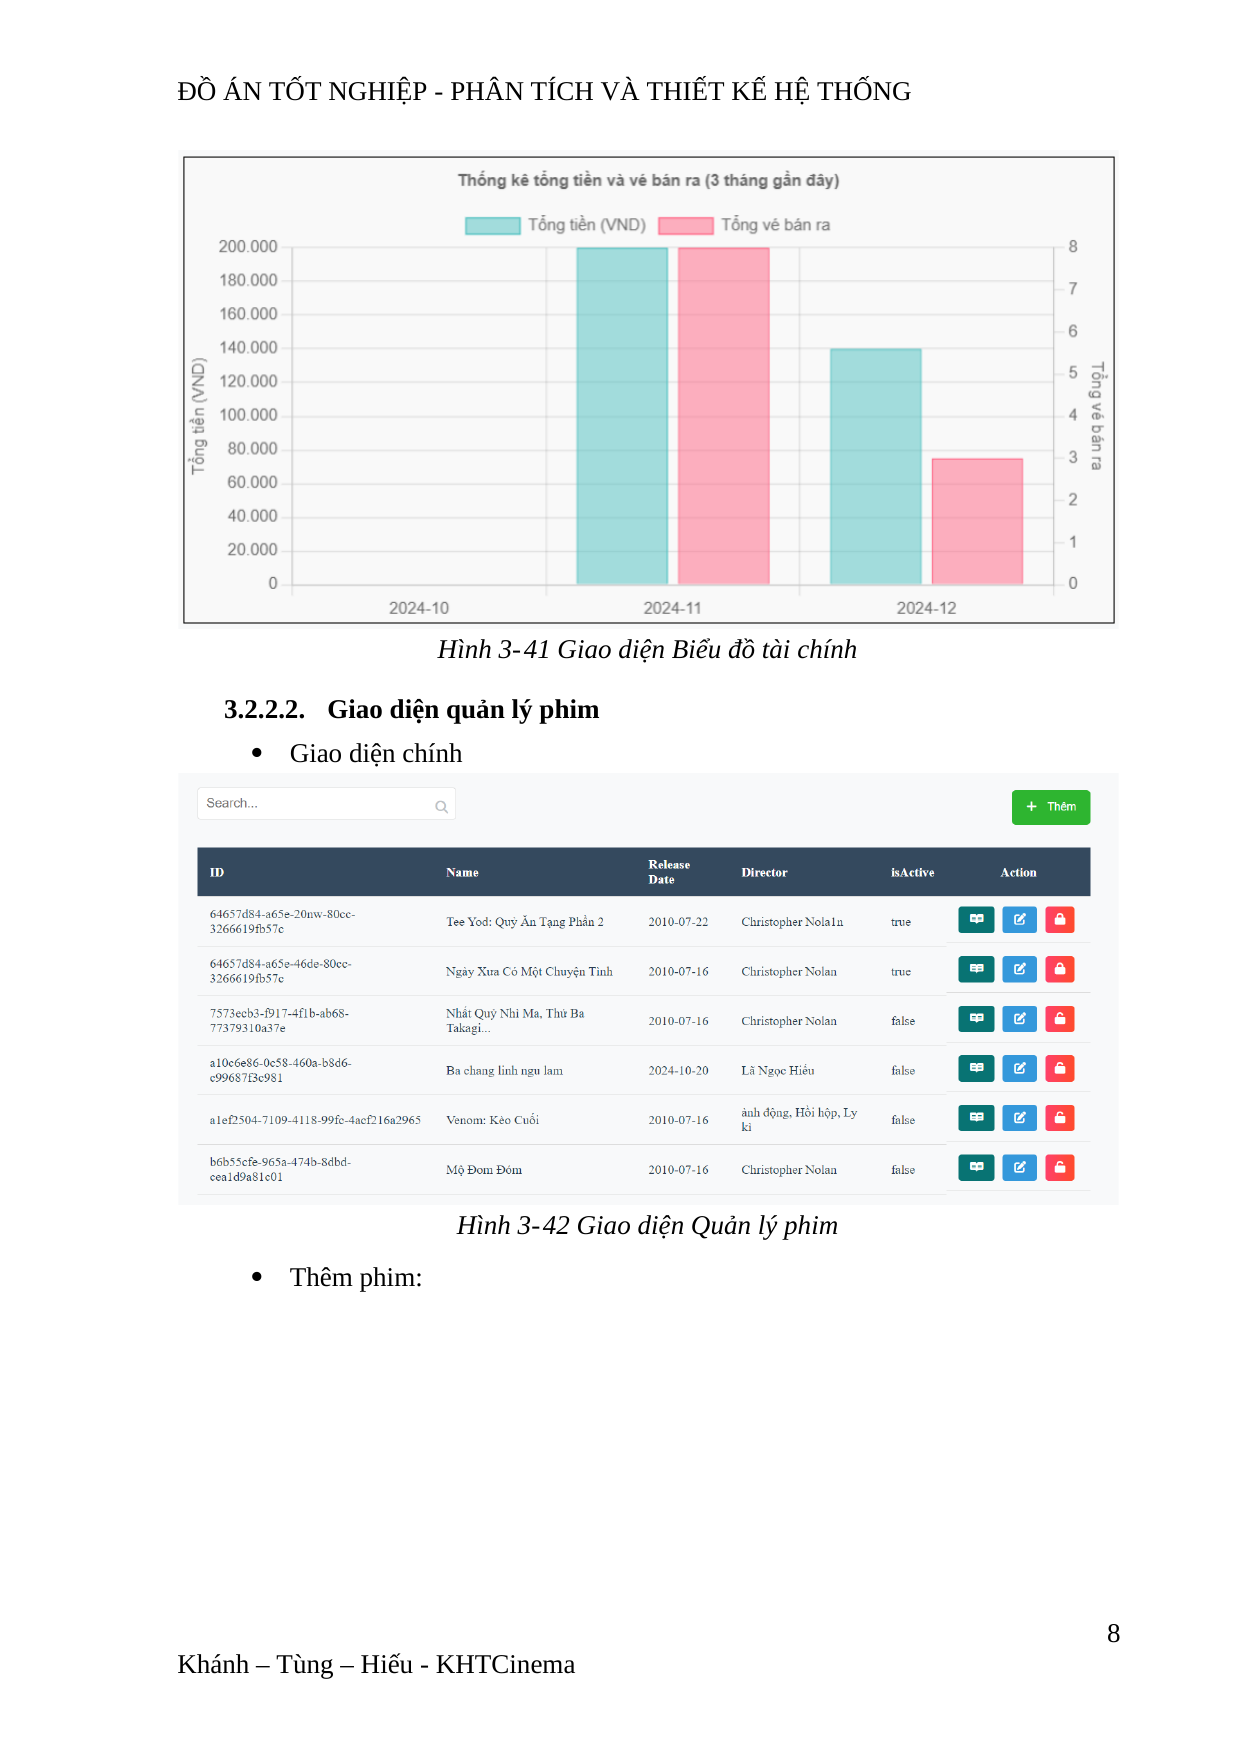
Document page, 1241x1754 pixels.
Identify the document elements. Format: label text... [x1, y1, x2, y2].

list Thêm phim: [252, 1261, 1120, 1292]
subtitle Giao diện quản lý phim [224, 693, 1120, 724]
picture [178, 150, 1119, 629]
picture [178, 773, 1119, 1205]
list Giao diện chính [252, 737, 1120, 768]
